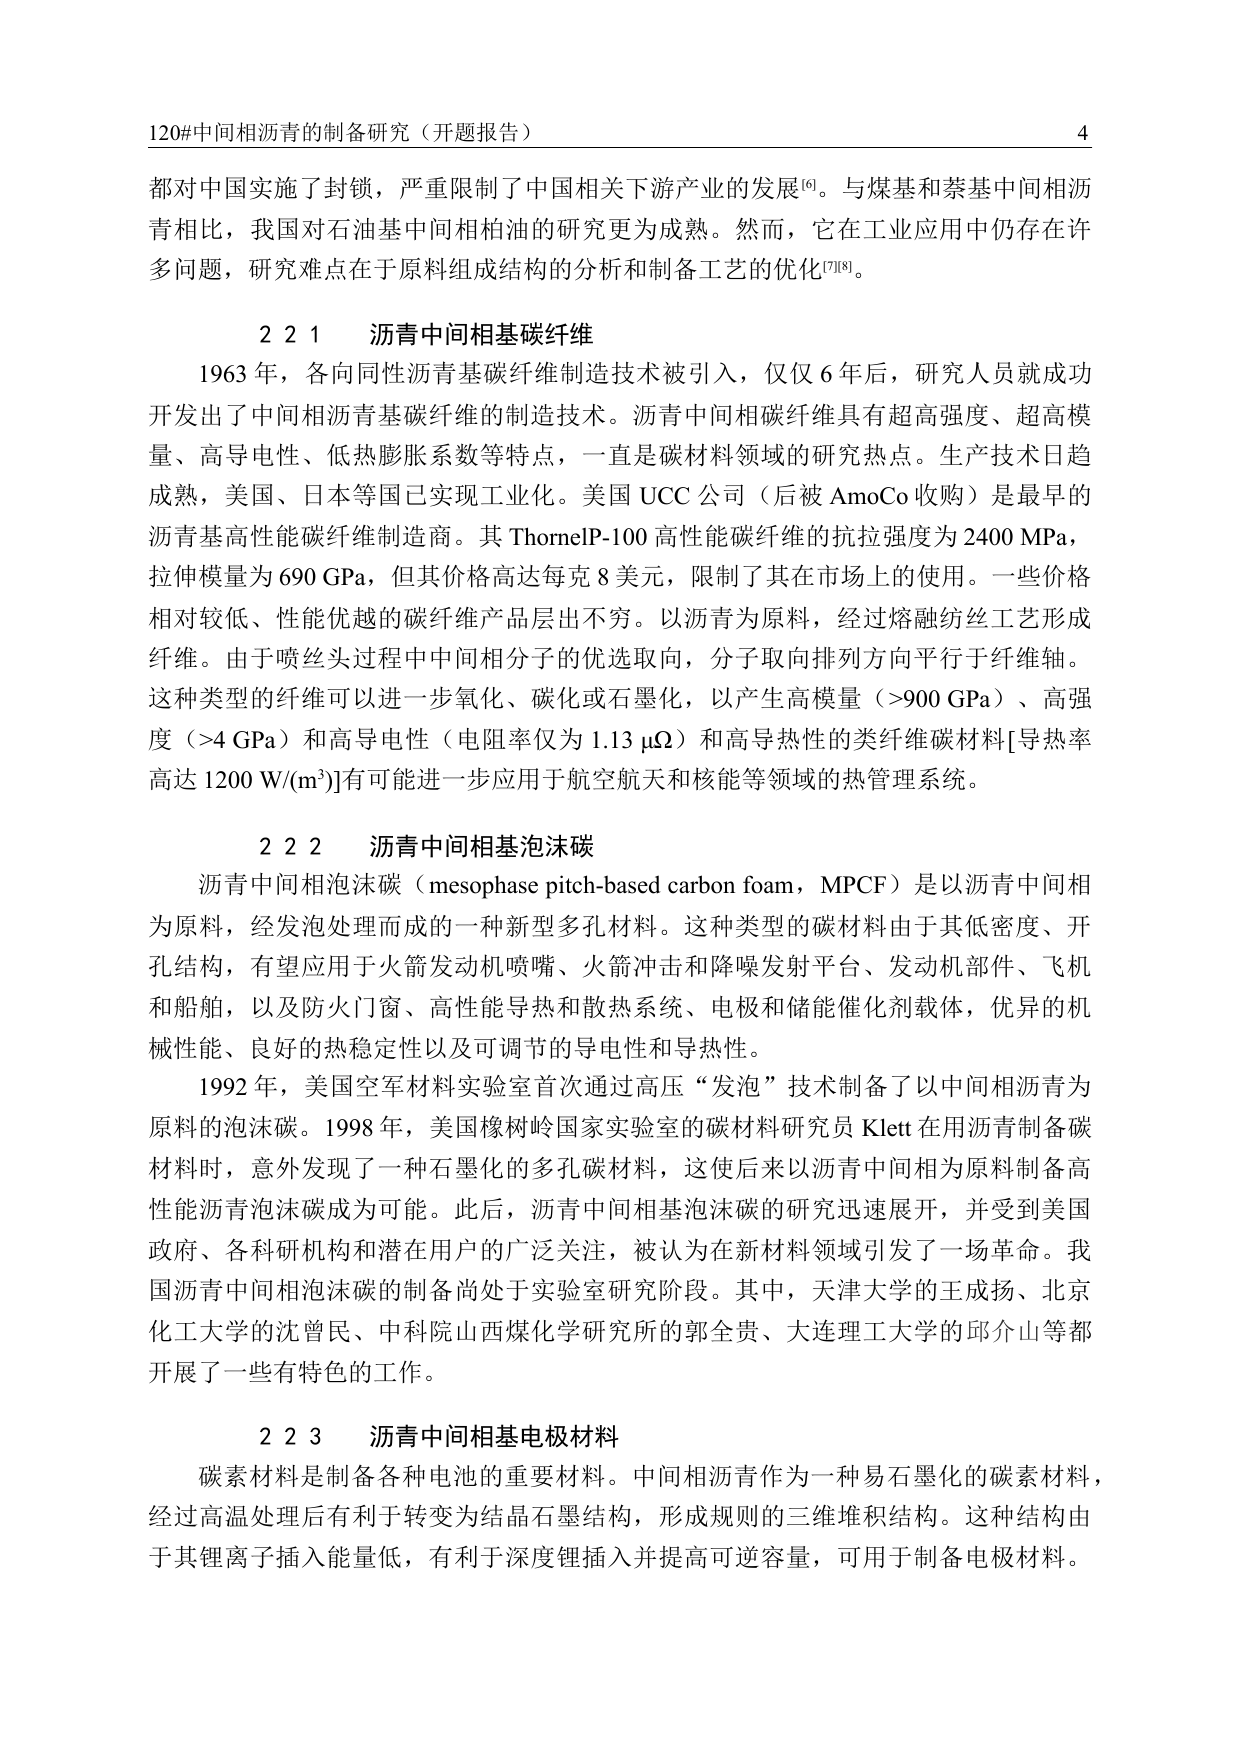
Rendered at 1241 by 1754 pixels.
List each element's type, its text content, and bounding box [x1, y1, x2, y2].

text 沥青中间相基电极材料 [222, 1418, 1092, 1451]
text 1992年，美国空军材料实验室首次通过高压“发泡”技术制备了以中间相沥青为原料的泡沫碳。1998年，美国橡树岭国家实验室的碳材料研究员Klett在用沥青制备碳材料时，意外发现了一种石墨化的多孔碳材料，这使后来以沥青中间相为原料制备高性能沥青泡沫碳成为可能。此后，沥青中间相基泡沫碳的研究迅速展开，并受到美国政府、各科研机构和潜在用户的广泛关注，被认为在新材料领域引发了一场革命。我国沥青中间相泡沫碳的制备尚处于实验室研究阶段。其中，天津大学的王成扬、北京化工大学的沈曾民、中科院山西煤化学研究所的郭全贵、大连理工大学的邱介山等都开展了一些有特色的工作。 [148, 1069, 1092, 1386]
text 沥青中间相基泡沫碳 [222, 828, 1092, 860]
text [148, 171, 1092, 284]
text 1963年，各向同性沥青基碳纤维制造技术被引入，仅仅6年后，研究人员就成功开发出了中间相沥青基碳纤维的制造技术。沥青中间相碳纤维具有超高强度、超高模量、高导电性、低热膨胀系数等特点，一直是碳材料领域的研究热点。生产技术日趋成熟，美国、日本等国已实现工业化。美国UCC公司（后被AmoCo收购）是最早的沥青基高性能碳纤维制造商。其ThornelP-100高性能碳纤维的抗拉强度为2400 MPa，拉伸模量为690 GPa，但其价格高达每克8美元，限制了其在市场上的使用。一些价格相对较低、性能优越的碳纤维产品层出不穷。以沥青为原料，经过熔融纺丝工艺形成纤维。由于喷丝头过程中中间相分子的优选取向，分子取向排列方向平行于纤维轴。这种类型的纤维可以进一步氧化、碳化或石墨化，以产生高模量（>900 GPa）、高强度（>4 GPa）和高导电性（电阻率仅为1.13 μΩ）和高导热性的类纤维碳材料[导热率高达1200 W/(m3)]有可能进一步应用于航空航天和核能等领域的热管理系统。 [148, 357, 1092, 795]
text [148, 1458, 1092, 1572]
text 沥青中间相泡沫碳（mesophase pitch-based carbon foam，MPCF）是以沥青中间相为原料，经发泡处理而成的一种新型多孔材料。这种类型的碳材料由于其低密度、开孔结构，有望应用于火箭发动机喷嘴、火箭冲击和降噪发射平台、发动机部件、飞机和船舶，以及防火门窗、高性能导热和散热系统、电极和储能催化剂载体，优异的机械性能、良好的热稳定性以及可调节的导电性和导热性。 [148, 867, 1092, 1062]
text 沥青中间相基碳纤维 [222, 317, 1092, 349]
